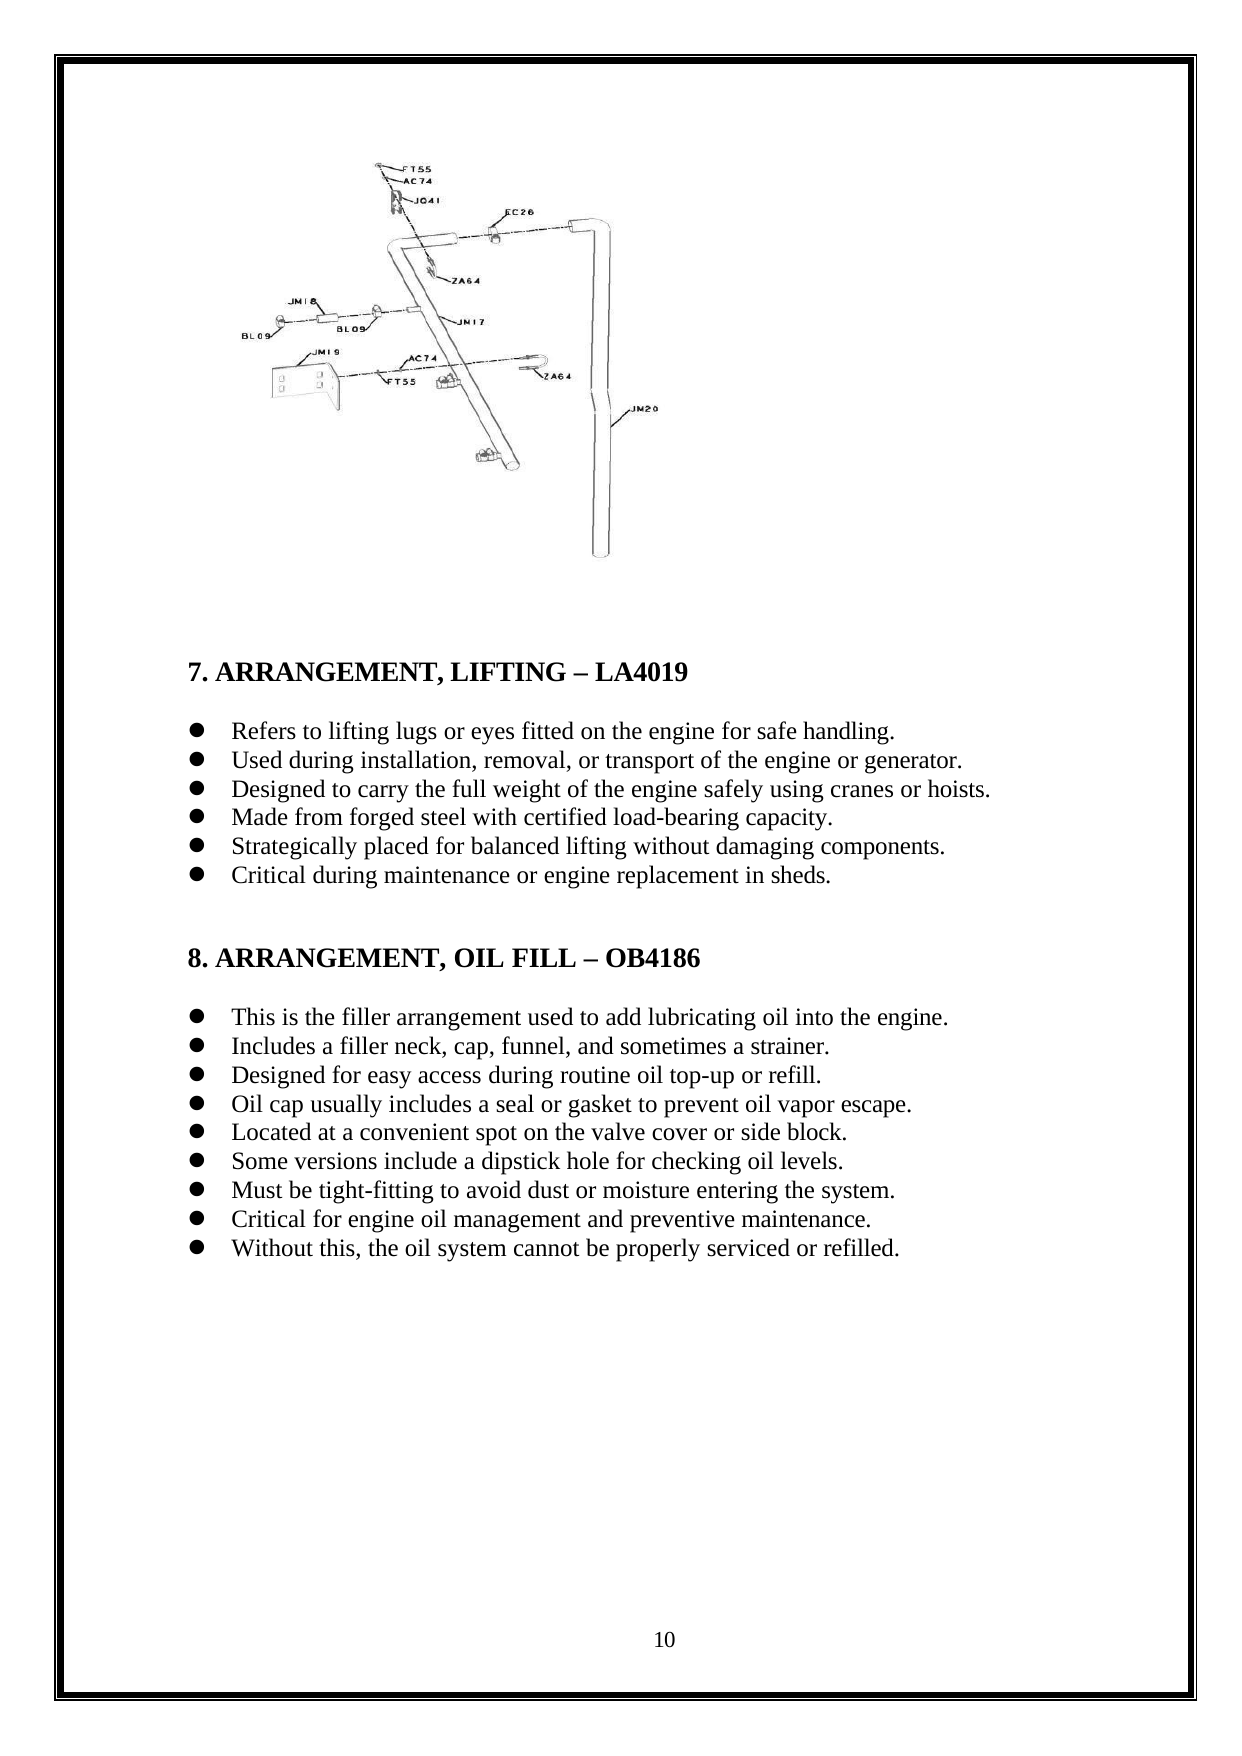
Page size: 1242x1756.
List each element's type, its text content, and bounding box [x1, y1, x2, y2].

list Some versions include a dipstick hole for checking oil levels. [187, 1146, 1188, 1175]
list Oil cap usually includes a seal or gasket to prevent oil vapor escape. [187, 1089, 1188, 1117]
list Located at a convenient spot on the valve cover or side block. [187, 1117, 1188, 1146]
list Critical during maintenance or engine replacement in sheds. [187, 860, 1188, 889]
list Designed for easy access during routine oil top-up or refill. [187, 1060, 1188, 1089]
list Refers to lifting lugs or eyes fitted on the engine for safe handling. [187, 716, 1188, 744]
list Must be tight-fitting to avoid dust or moisture entering the system. [187, 1175, 1188, 1204]
list Critical for engine oil management and preventive maintenance. [187, 1204, 1188, 1233]
picture [240, 162, 665, 562]
list Designed to carry the full weight of the engine safely using cranes or hoists. [187, 774, 1188, 802]
list Strategically placed for balanced lifting without damaging components. [187, 831, 1188, 860]
subtitle ARRANGEMENT, LIFTING – LA4019 [187, 654, 1188, 687]
list This is the filler arrangement used to add lubricating oil into the engine. [187, 1002, 1188, 1031]
list Made from forged steel with certified load-bearing capacity. [187, 802, 1188, 831]
subtitle ARRANGEMENT, OIL FILL – OB4186 [187, 941, 1188, 973]
list Used during installation, removal, or transport of the engine or generator. [187, 745, 1188, 774]
list Includes a filler neck, cap, funnel, and sometimes a strainer. [187, 1031, 1188, 1060]
list Without this, the oil system cannot be properly serviced or refilled. [187, 1233, 1188, 1261]
